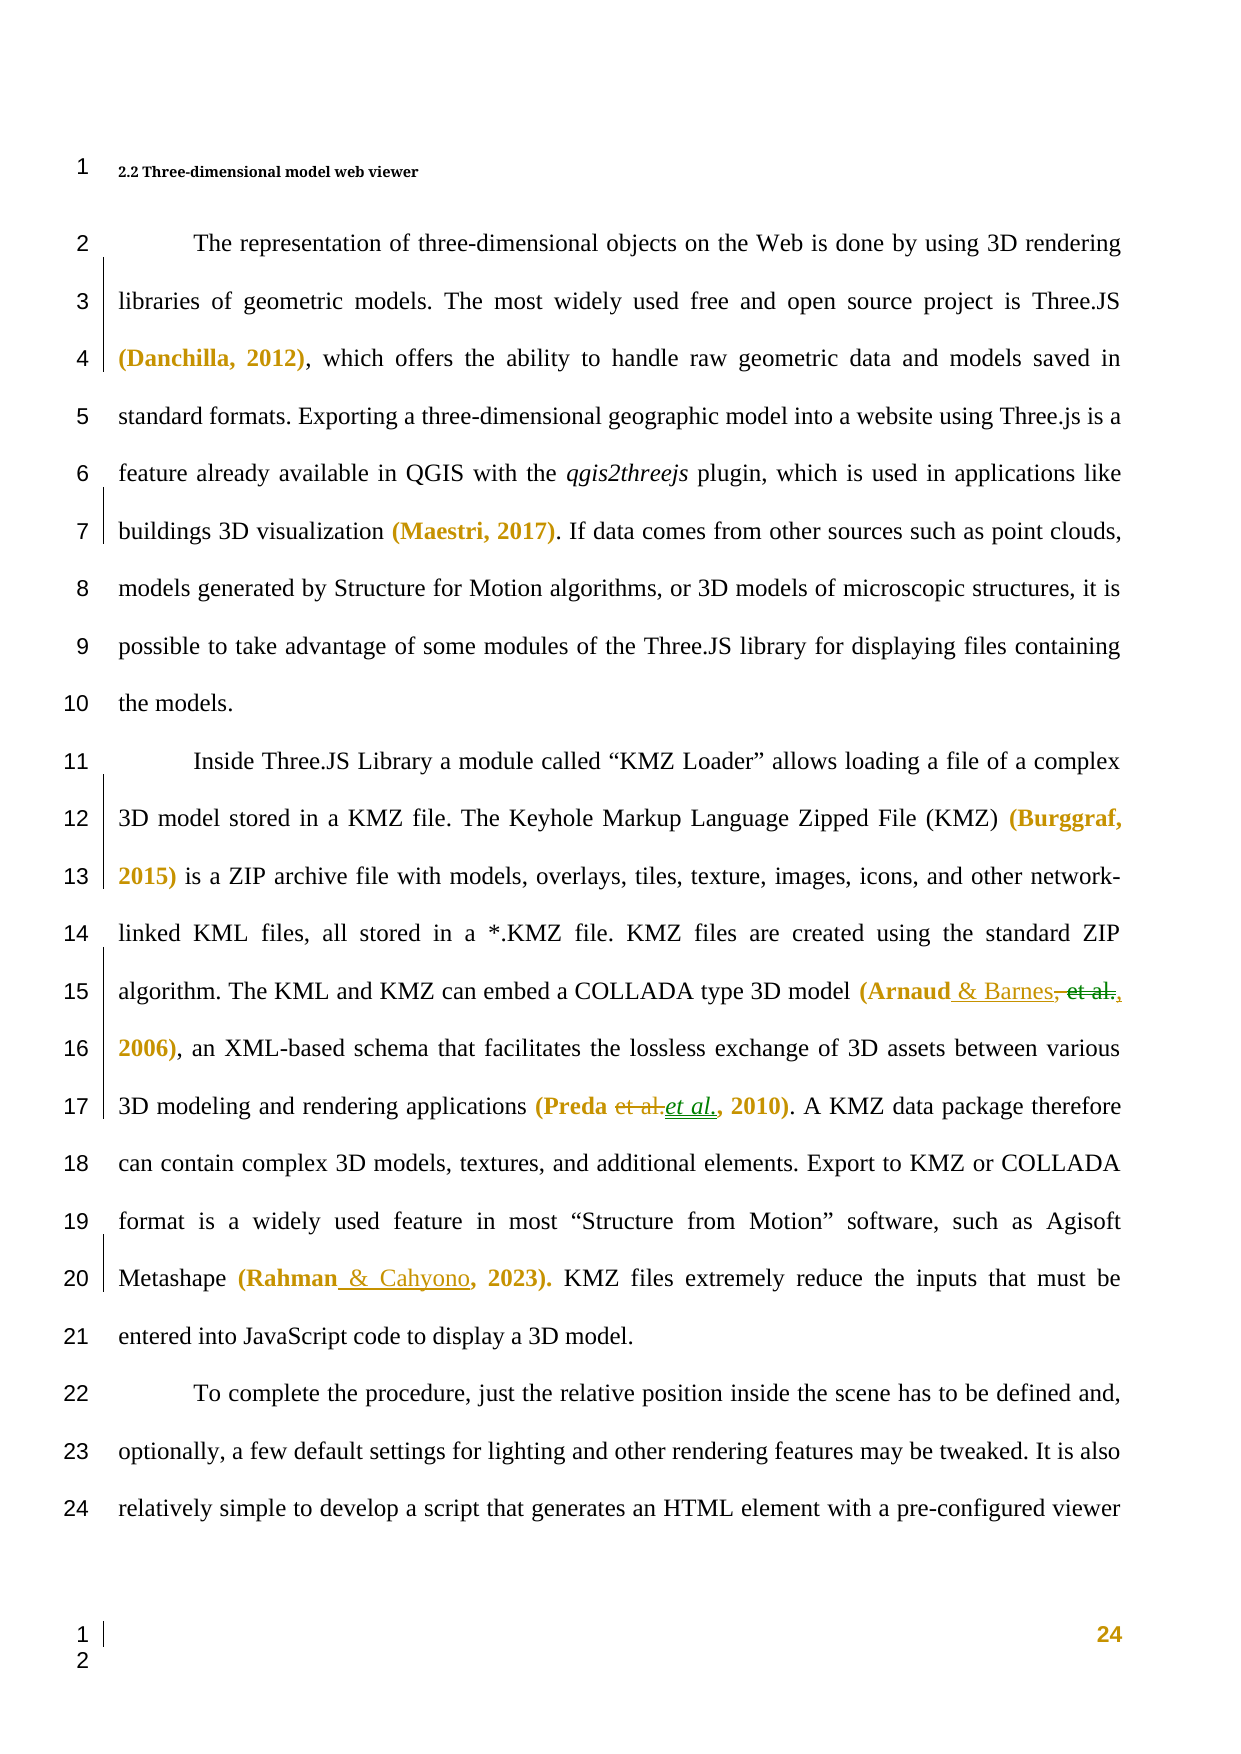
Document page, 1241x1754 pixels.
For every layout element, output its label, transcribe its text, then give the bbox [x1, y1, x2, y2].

subtitle 2.2 Three-dimensional model web viewer [118, 148, 1122, 182]
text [118, 1378, 1122, 1522]
text The representation of three-dimensional objects on the Web is done by using 3D rendering libraries of geometric models. The most widely used free and open source project is Three.JS (Danchilla, 2012), which offers the ability to handle raw geometric data and models saved in standard formats. Exporting a three-dimensional geographic model into a website using Three.js is a feature already available in QGIS with the qgis2threejs plugin, which is used in applications like buildings 3D visualization (Maestri, 2017). If data comes from other sources such as point clouds, models generated by Structure for Motion algorithms, or 3D models of microscopic structures, it is possible to take advantage of some modules of the Three.JS library for displaying files containing the models. [118, 228, 1122, 717]
text Inside Three.JS Library a module called “KMZ Loader” allows loading a file of a complex 3D model stored in a KMZ file. The Keyhole Markup Language Zipped File (KMZ) (Burggraf, 2015) is a ZIP archive file with models, overlays, tiles, texture, images, icons, and other network-linked KML files, all stored in a *.KMZ file. KMZ files are created using the standard ZIP algorithm. The KML and KMZ can embed a COLLADA type 3D model (Arnaud 2006), an XML-based schema that facilitates the lossless exchange of 3D assets between various 3D modeling and rendering applications (Preda , 2010). A KMZ data package therefore can contain complex 3D models, textures, and additional elements. Export to KMZ or COLLADA format is a widely used feature in most “Structure from Motion” software, such as Agisoft Metashape (Rahman, 2023). KMZ files extremely reduce the inputs that must be entered into JavaScript code to display a 3D model. [118, 746, 1122, 1349]
